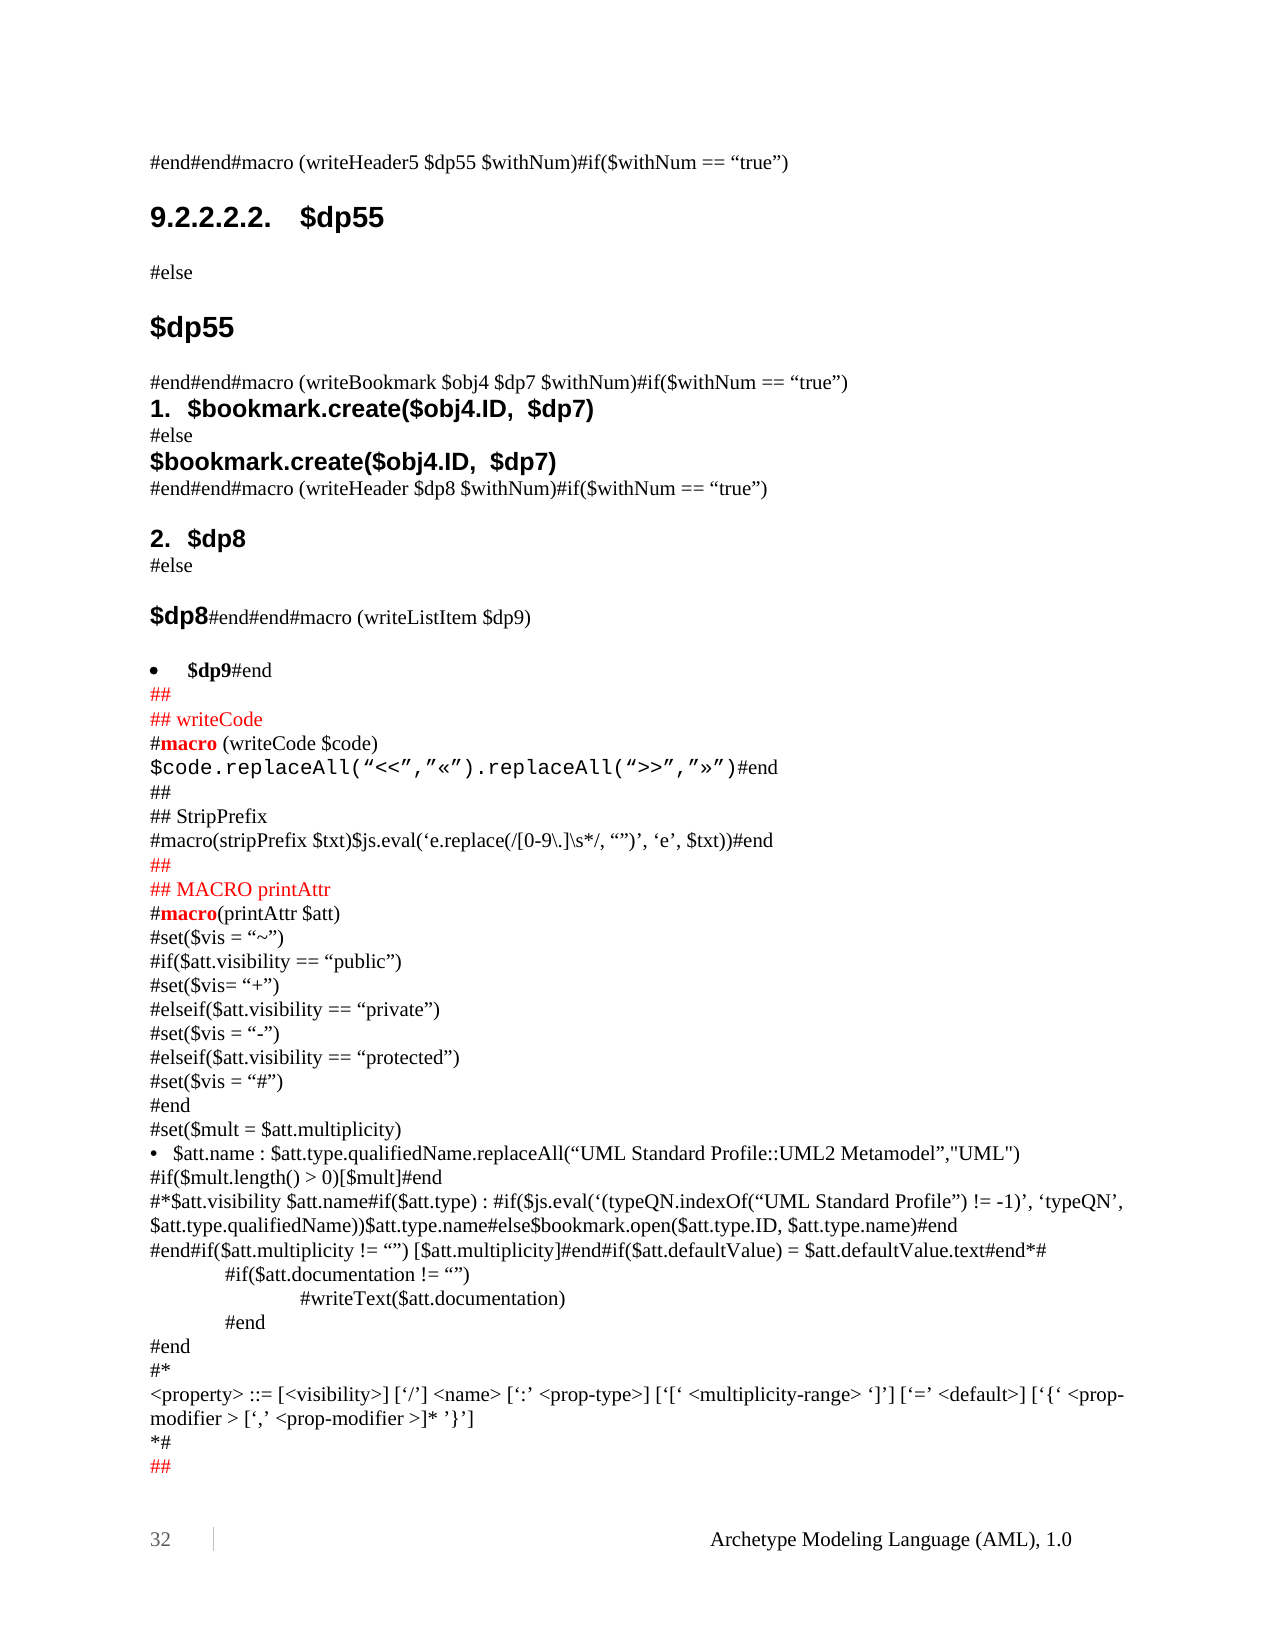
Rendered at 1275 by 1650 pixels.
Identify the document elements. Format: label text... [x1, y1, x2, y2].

text #end [150, 1334, 1125, 1358]
text #*$att.visibility $att.name#if($att.type) : #if($js.eval(‘(typeQN.indexOf(“UML Standard Profile”) != -1)’, ‘typeQN’, $att.type.qualifiedName))$att.type.name#else$bookmark.open($att.type.ID, $att.type.name)#end #end#if($att.multiplicity != “”) [$att.multiplicity]#end#if($att.defaultValue) = $att.defaultValue.text#end*# [150, 1189, 1125, 1262]
text ## StripPrefix [150, 804, 1125, 828]
text #if($att.visibility == “public”) [150, 949, 1125, 973]
text #end#end#macro (writeHeader $dp8 $withNum)#if($withNum == “true”) [150, 476, 1125, 500]
text #end [225, 1310, 1125, 1334]
text $dp8#end#end#macro (writeListItem $dp9) [150, 601, 1125, 629]
text #else [150, 423, 1125, 447]
text ## MACRO printAttr [150, 877, 1125, 901]
text #end#end#macro (writeBookmark $obj4 $dp7 $withNum)#if($withNum == “true”) [150, 370, 1125, 394]
text *# [150, 1430, 1125, 1454]
text ## writeCode [150, 706, 1125, 731]
text #set($mult = $att.multiplicity) [150, 1117, 1125, 1141]
text #else [150, 553, 1125, 577]
text #set($vis = “#”) [150, 1069, 1125, 1093]
text • $att.name : $att.type.qualifiedName.replaceAll(“UML Standard Profile::UML2 Metamodel”,"UML") #if($mult.length() > 0)[$mult]#end [150, 1141, 1125, 1189]
text #macro(printAttr $att) [150, 901, 1125, 925]
subtitle $dp55 [150, 199, 1125, 233]
text ## [150, 780, 1125, 804]
text #set($vis = “-”) [150, 1021, 1125, 1045]
text #macro(stripPrefix $txt)$js.eval(‘e.replace(/[0-9\.]\s*/, “”)’, ‘e’, $txt))#end [150, 828, 1125, 852]
text #writeText($att.documentation) [300, 1286, 1125, 1310]
text #end#end#macro (writeHeader5 $dp55 $withNum)#if($withNum == “true”) [150, 150, 1125, 174]
text #set($vis= “+”) [150, 973, 1125, 997]
text #macro (writeCode $code) [150, 731, 1125, 754]
text #set($vis = “~”) [150, 925, 1125, 949]
text #elseif($att.visibility == “protected”) [150, 1045, 1125, 1069]
text ## [150, 682, 1125, 706]
text $bookmark.create($obj4.ID, $dp7) [150, 447, 1125, 476]
text ## [150, 1454, 1125, 1478]
text #end [150, 1093, 1125, 1117]
text <property> ::= [<visibility>] [‘/’] <name> [‘:’ <prop-type>] [‘[‘ <multiplicity-range> ‘]’] [‘=’ <default>] [‘{‘ <prop-modifier > [‘,’ <prop-modifier >]* ’}’] [150, 1382, 1125, 1430]
text #else [150, 260, 1125, 284]
list $dp9#end [150, 658, 1125, 682]
text #if($att.documentation != “”) [225, 1262, 1125, 1286]
list $bookmark.create($obj4.ID, $dp7) [150, 394, 1125, 423]
list $dp8 [150, 524, 1125, 553]
text #* [150, 1358, 1125, 1382]
text $code.replaceAll(“<<”,”«”).replaceAll(“>>”,”»”)#end [150, 754, 1125, 780]
text #elseif($att.visibility == “private”) [150, 997, 1125, 1021]
subtitle $dp55 [150, 310, 1125, 343]
text ## [150, 852, 1125, 877]
